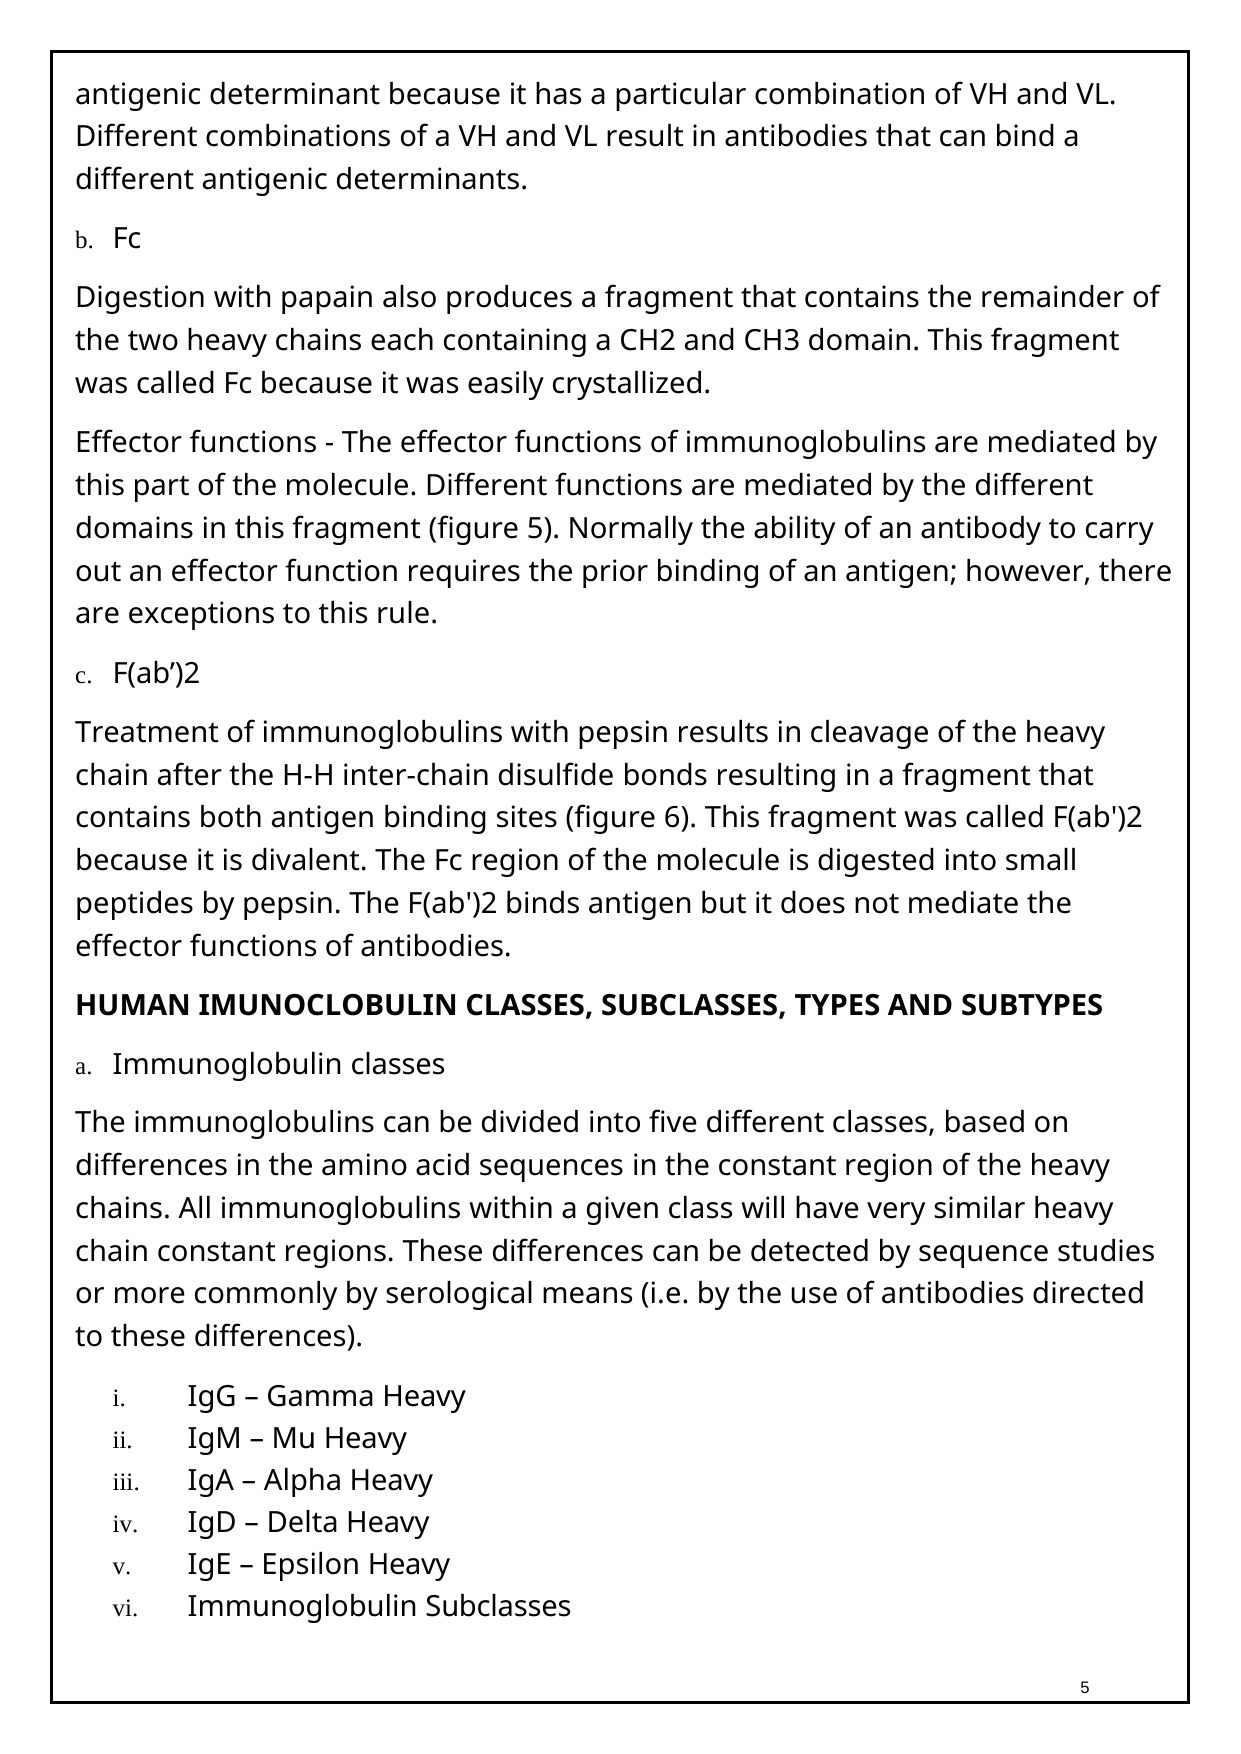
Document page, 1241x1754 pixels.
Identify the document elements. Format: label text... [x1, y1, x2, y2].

text antigenic determinant because it has a particular combination of VH and VL. Different combinations of a VH and VL result in antibodies that can bind a different antigenic determinants. [75, 73, 1160, 198]
list Immunoglobulin Subclasses [112, 1585, 1184, 1624]
list Fc [75, 218, 1184, 257]
text Digestion with papain also produces a fragment that contains the remainder of the two heavy chains each containing a CH2 and CH3 domain. This fragment was called Fc because it was easily crystallized. [75, 276, 1160, 402]
list IgA – Alpha Heavy [112, 1459, 1184, 1499]
text HUMAN IMUNOCLOBULIN CLASSES, SUBCLASSES, TYPES AND SUBTYPES [75, 984, 1184, 1024]
list IgD – Delta Heavy [112, 1501, 1184, 1541]
list F(ab’)2 [75, 652, 1184, 692]
list Immunoglobulin classes [75, 1043, 1184, 1083]
list IgE – Epsilon Heavy [112, 1543, 1184, 1583]
text The immunoglobulins can be divided into five different classes, based on differences in the amino acid sequences in the constant region of the heavy chains. All immunoglobulins within a given class will have very similar heavy chain constant regions. These differences can be detected by sequence studies or more commonly by serological means (i.e. by the use of antibodies directed to these differences). [75, 1101, 1160, 1355]
text Effector functions - The effector functions of immunoglobulins are mediated by this part of the molecule. Different functions are mediated by the different domains in this fragment (figure 5). Normally the ability of an antibody to carry out an effector function requires the prior binding of an antigen; however, there are exceptions to this rule. [75, 422, 1178, 632]
text Treatment of immunoglobulins with pepsin results in cleavage of the heavy chain after the H-H inter-chain disulfide bonds resulting in a fragment that contains both antigen binding sites (figure 6). This fragment was called F(ab')2 because it is divalent. The Fc region of the molecule is digested into small peptides by pepsin. The F(ab')2 binds antigen but it does not mediate the effector functions of antibodies. [75, 711, 1160, 965]
list IgM – Mu Heavy [112, 1417, 1184, 1457]
list IgG – Gamma Heavy [112, 1375, 1184, 1414]
